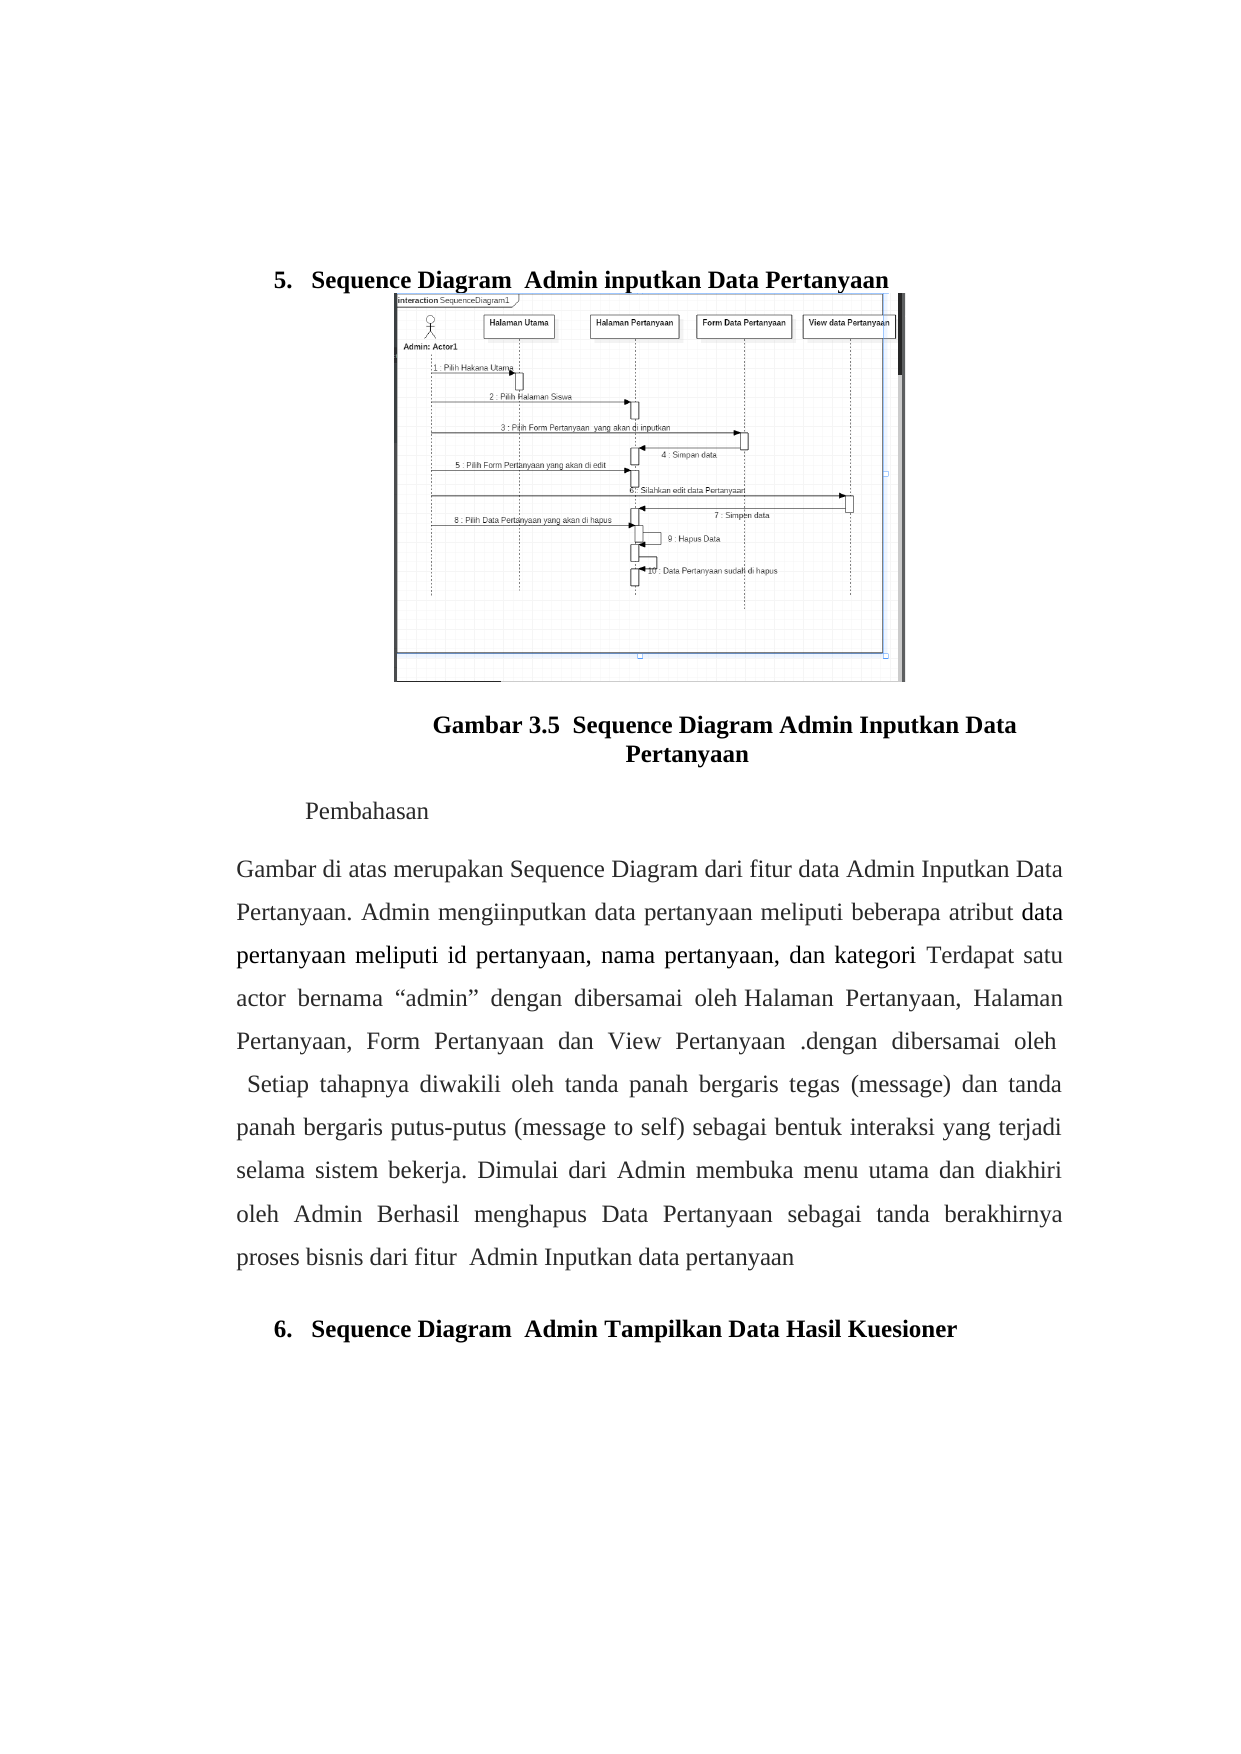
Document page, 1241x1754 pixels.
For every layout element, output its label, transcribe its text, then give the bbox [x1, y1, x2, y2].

list Sequence Diagram Admin Tampilkan Data Hasil Kuesioner [274, 1314, 1063, 1342]
text Gambar di atas merupakan Sequence Diagram dari fitur data Admin Inputkan Data Pertanyaan. Admin mengiinputkan data pertanyaan meliputi beberapa atribut data pertanyaan meliputi id pertanyaan, nama pertanyaan, dan kategori Terdapat satu actor bernama “admin” dengan dibersamai oleh Halaman Pertanyaan, Halaman Pertanyaan, Form Pertanyaan dan View Pertanyaan .dengan dibersamai oleh Setiap tahapnya diwakili oleh tanda panah bergaris tegas (message) dan tanda panah bergaris putus-putus (message to self) sebagai bentuk interaksi yang terjadi selama sistem bekerja. Dimulai dari Admin membuka menu utama dan diakhiri oleh Admin Berhasil menghapus Data Pertanyaan sebagai tanda berakhirnya proses bisnis dari fitur Admin Inputkan data pertanyaan [236, 854, 1063, 1271]
text Pembahasan [236, 796, 1063, 825]
picture [394, 293, 906, 682]
text Gambar 3.5 Sequence Diagram Admin Inputkan Data Pertanyaan [311, 710, 1063, 767]
list Sequence Diagram Admin inputkan Data Pertanyaan [274, 265, 1063, 294]
